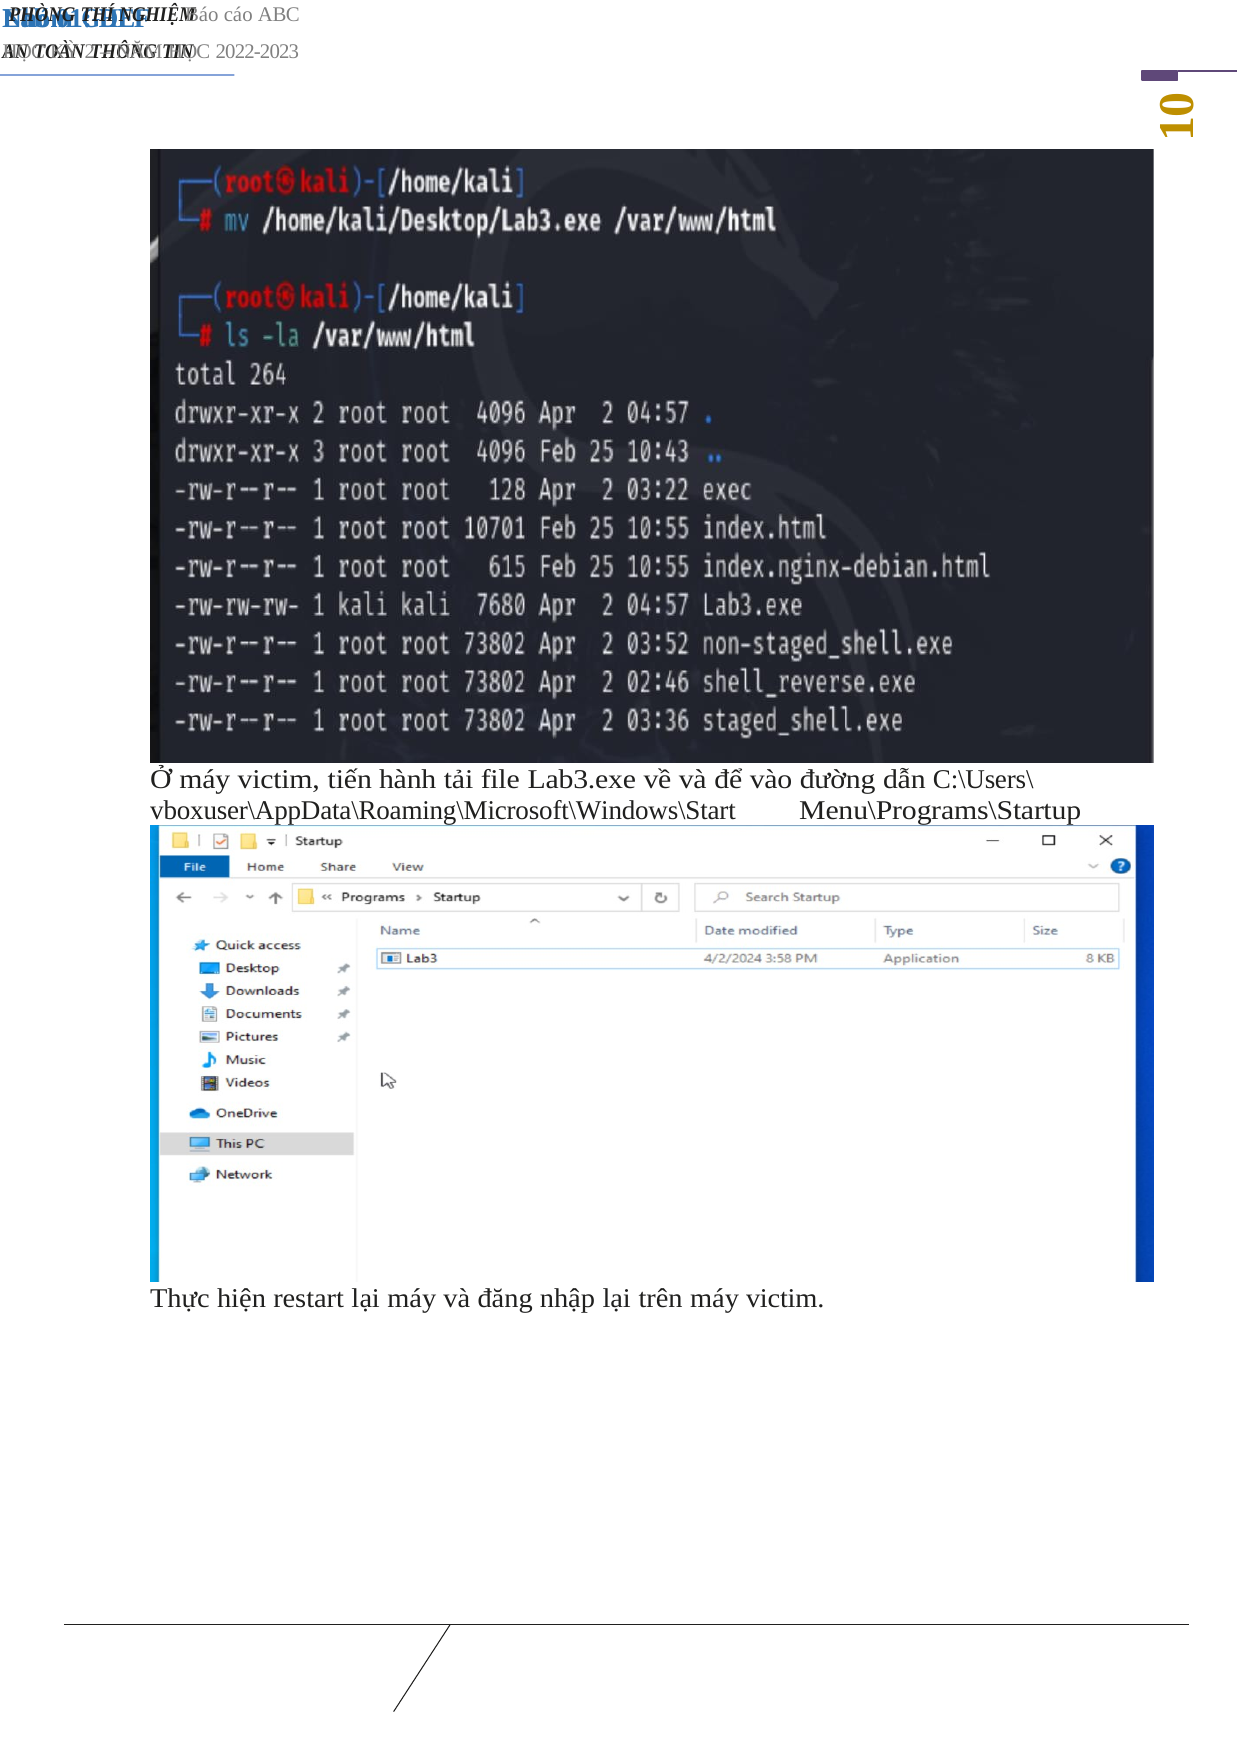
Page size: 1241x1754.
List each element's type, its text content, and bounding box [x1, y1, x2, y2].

picture [150, 149, 1154, 763]
text Ở máy victim, tiến hành tải file Lab3.exe về và để vào đường dẫn C:\Users\vboxuser\AppData\Roaming\Microsoft\Windows\Start Menu\Programs\Startup [150, 763, 1116, 825]
picture [157, 825, 1154, 1282]
text Thực hiện restart lại máy và đăng nhập lại trên máy victim. [150, 1282, 1192, 1313]
